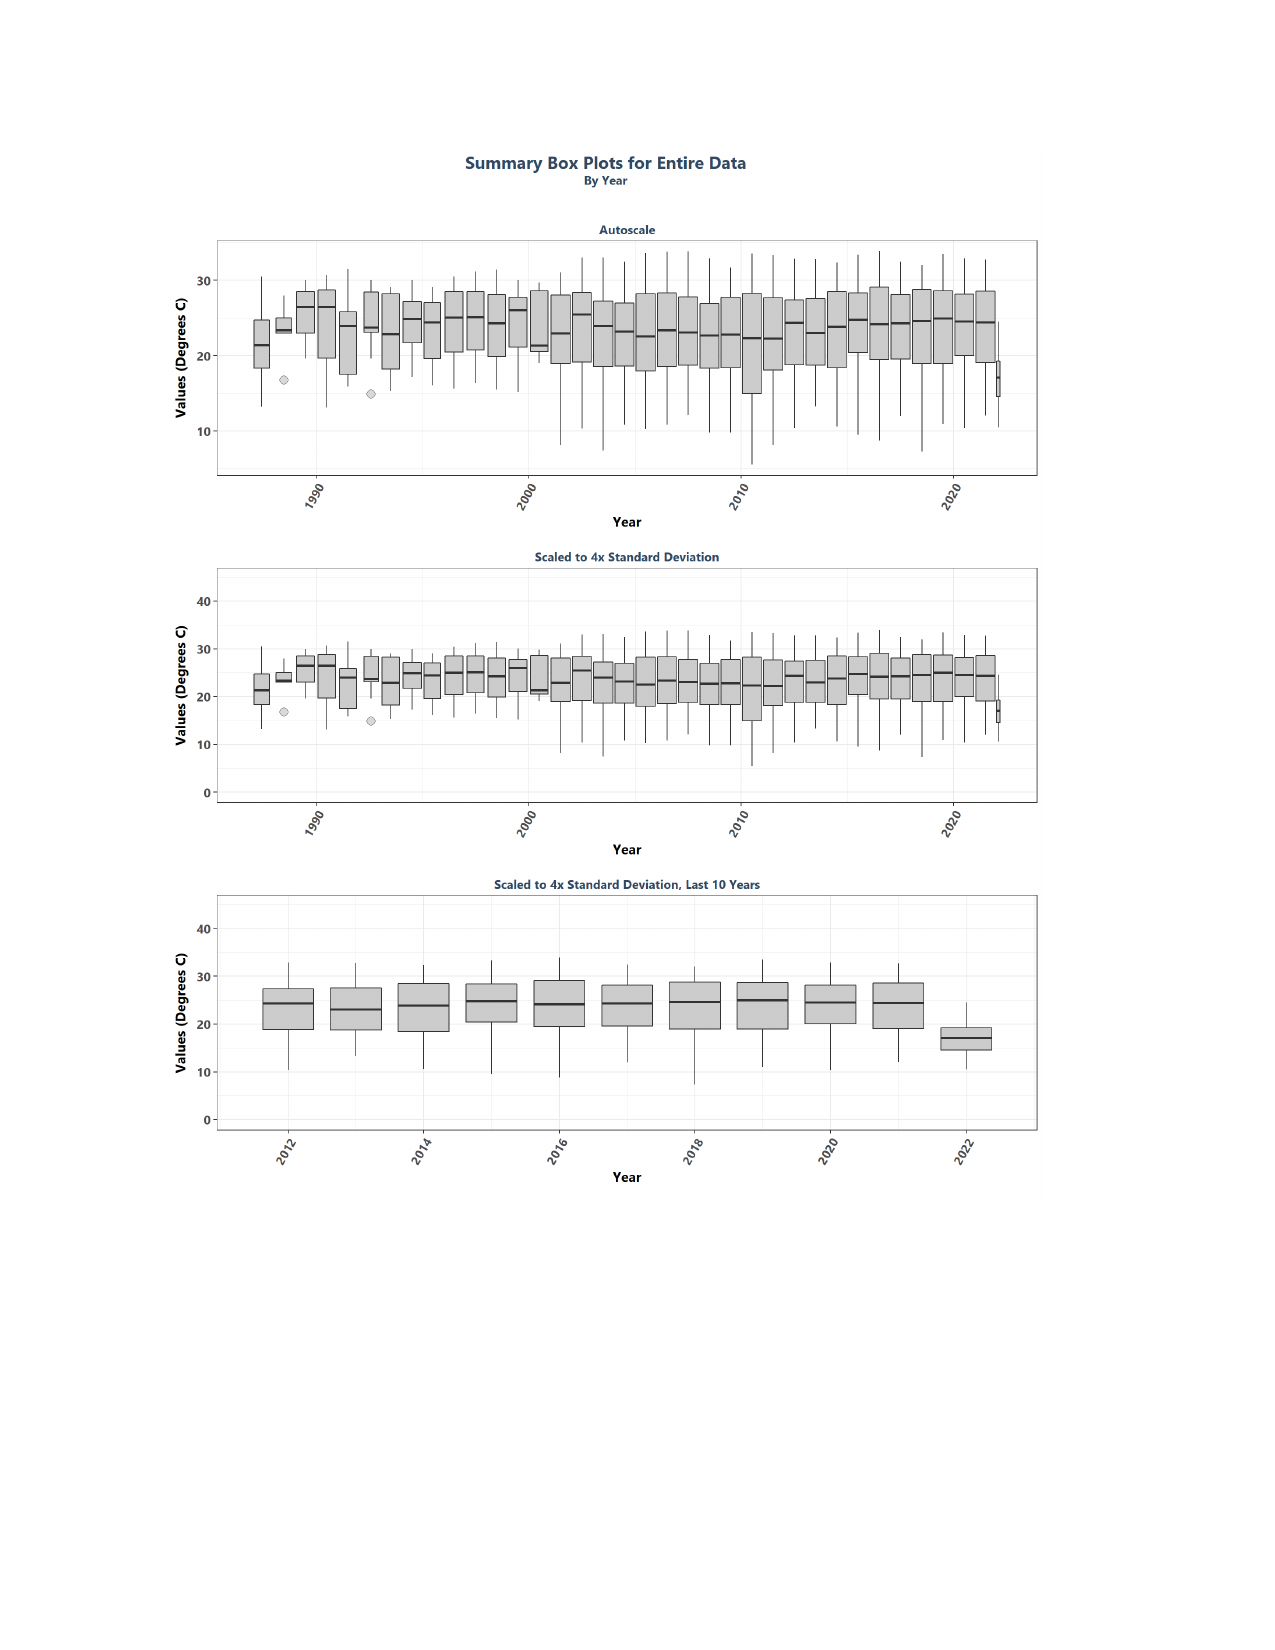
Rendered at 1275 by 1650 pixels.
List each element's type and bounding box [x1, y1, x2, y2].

picture [168, 150, 1044, 1200]
